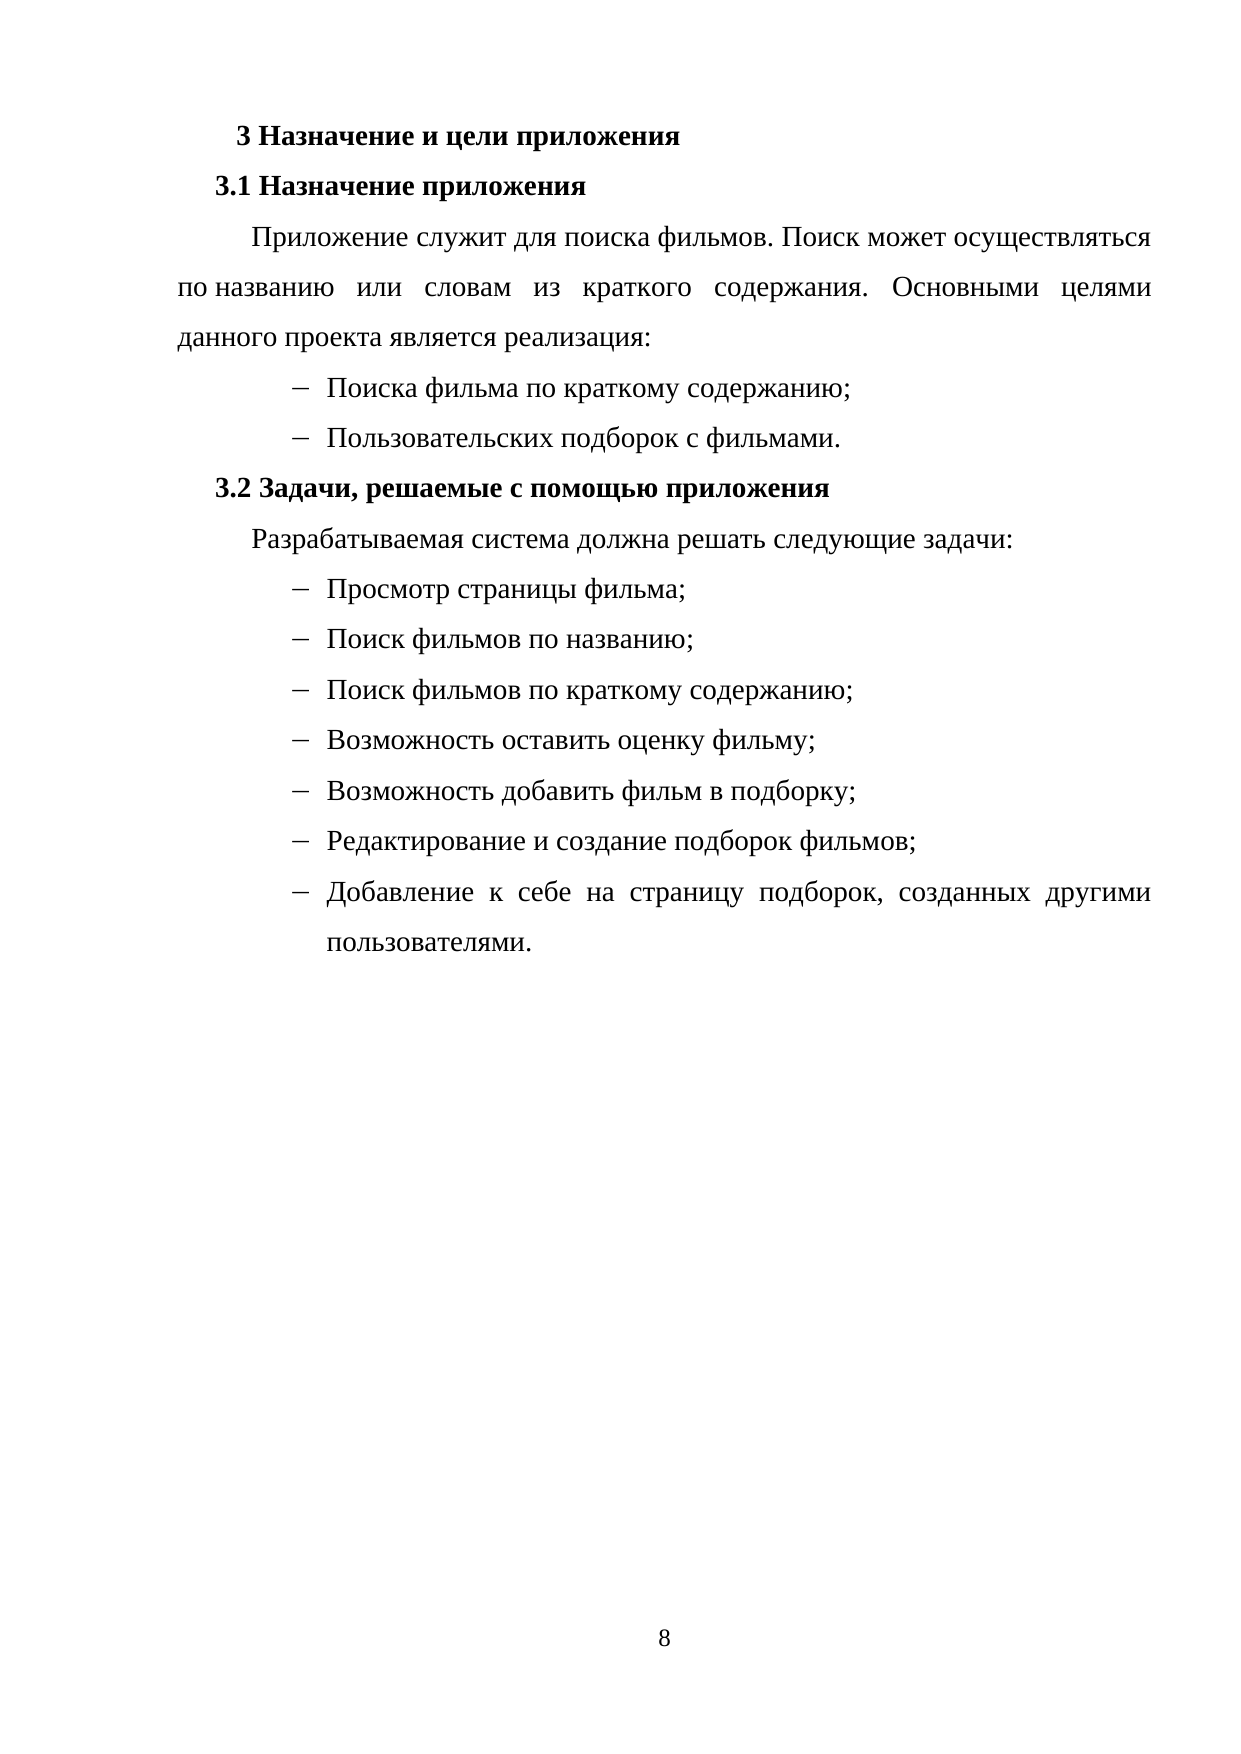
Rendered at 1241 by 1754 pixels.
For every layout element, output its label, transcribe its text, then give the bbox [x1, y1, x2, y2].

text Приложение служит для поиска фильмов. Поиск может осуществляться по названию или словам из краткого содержания. Основными целями данного проекта является реализация: [177, 219, 1152, 353]
list Задачи, решаемые с помощью приложения [215, 471, 1152, 504]
text Добавление к себе на страницу подборок, созданных другими пользователями. [289, 874, 1152, 958]
text Возможность оставить оценку фильму; [289, 722, 1152, 756]
text Поиск фильмов по названию; [289, 622, 1152, 655]
text Редактирование и создание подборок фильмов; [289, 823, 1152, 857]
list Назначение приложения [215, 168, 1152, 202]
text Возможность добавить фильм в подборку; [289, 773, 1152, 806]
list Разрабатываемая система должна решать следующие задачи: [177, 521, 1152, 554]
text Просмотр страницы фильма; [289, 571, 1152, 605]
text Поиск фильмов по краткому содержанию; [289, 672, 1152, 706]
text Назначение и цели приложения [236, 118, 1152, 152]
text Поиска фильма по краткому содержанию; [289, 370, 1152, 403]
text Пользовательских подборок с фильмами. [289, 420, 1152, 454]
